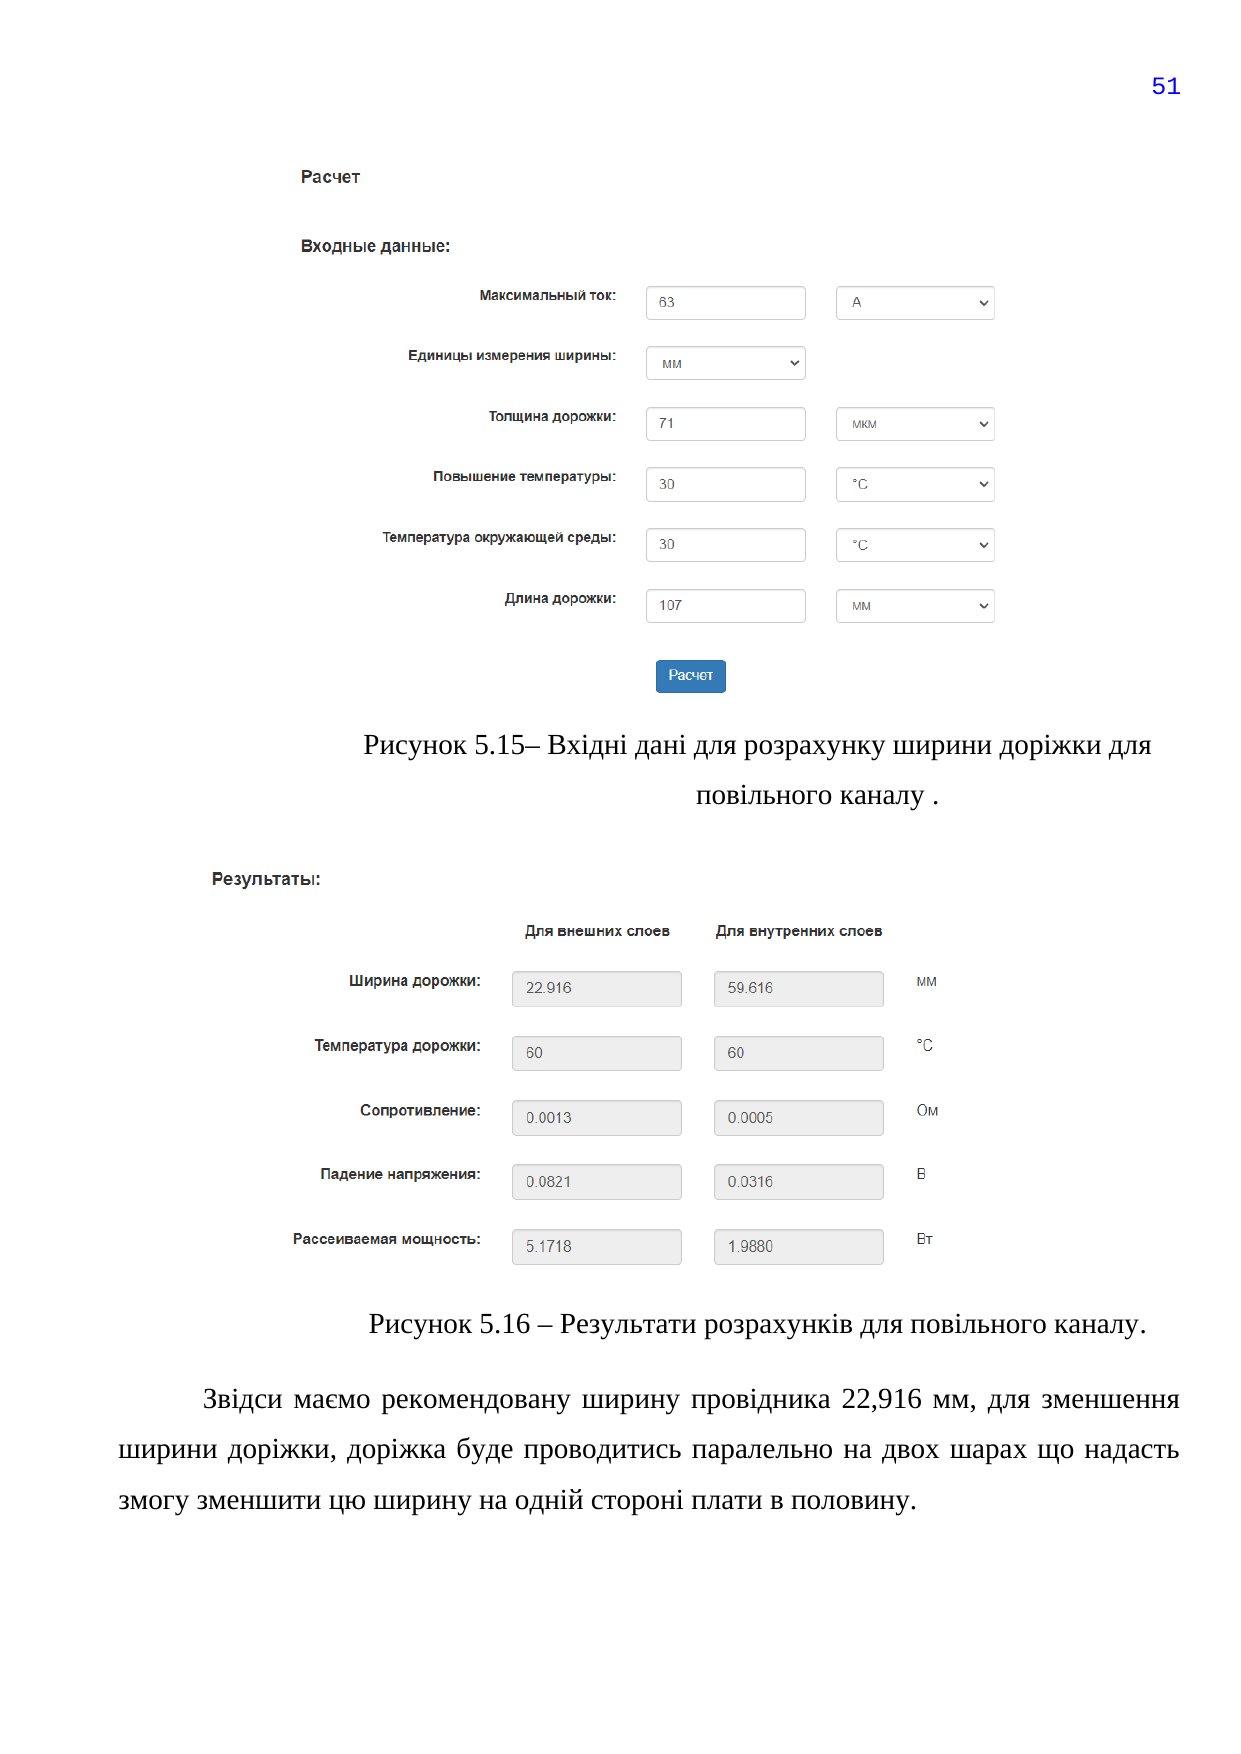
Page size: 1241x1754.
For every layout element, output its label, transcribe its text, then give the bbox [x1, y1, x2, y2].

text – Вхідні дані для розрахунку ширини доріжки для повільного каналу . [334, 727, 1181, 811]
list Звідси маємо рекомендовану ширину провідника 22,916 мм, для зменшення ширини доріжки, доріжка буде проводитись паралельно на двох шарах що надасть змогу зменшити цю ширину на одній стороні плати в половину. [118, 1381, 1181, 1516]
text – Результати розрахунків для повільного каналу. [334, 1306, 1181, 1339]
picture [192, 852, 955, 1286]
picture [290, 156, 1009, 707]
